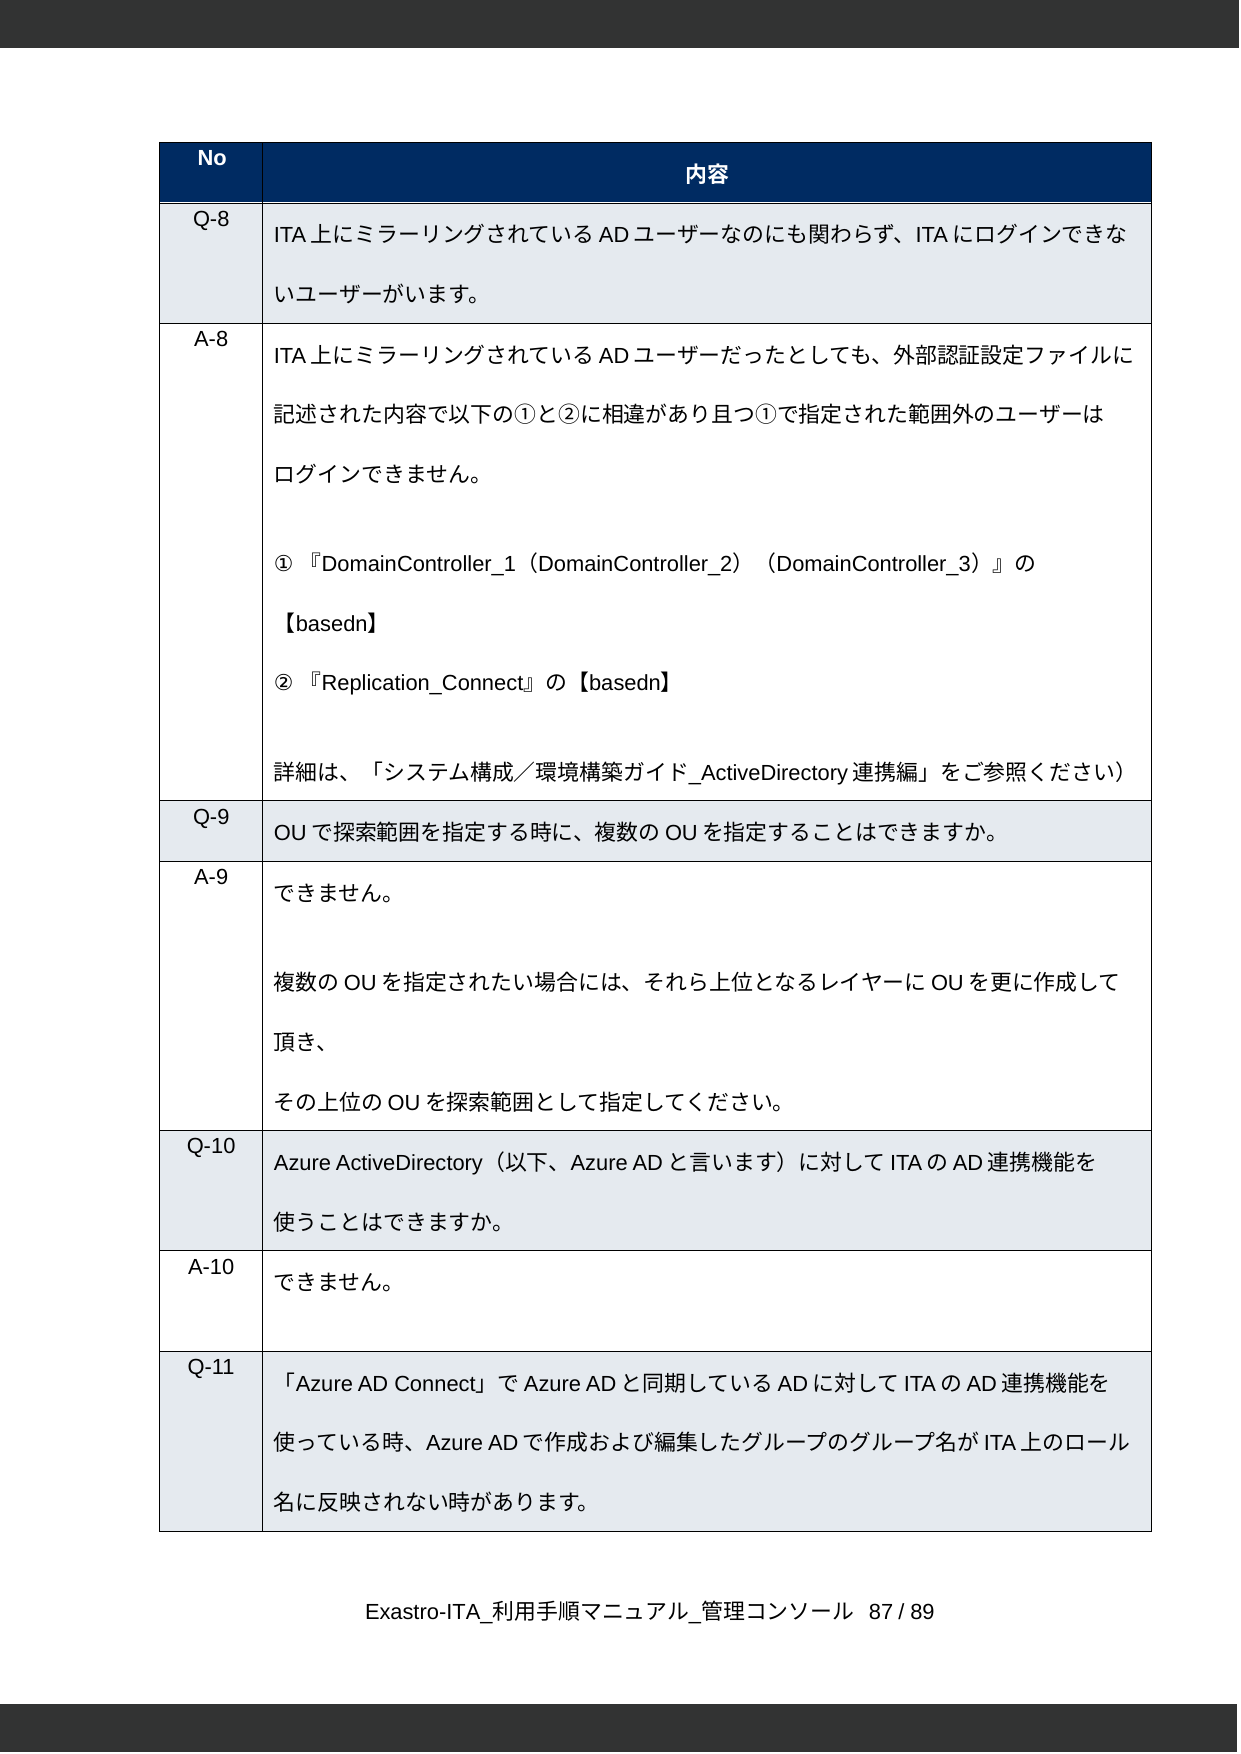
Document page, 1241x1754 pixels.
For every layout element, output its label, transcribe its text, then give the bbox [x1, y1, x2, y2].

picture [0, 0, 1239, 48]
table_cell A-9 [160, 862, 262, 1130]
table_cell A-8 [160, 324, 262, 800]
table_cell OUで探索範囲を指定する時に、複数のOUを指定することはできますか。 [263, 801, 1151, 861]
table_cell Q-9 [160, 801, 262, 861]
table_cell Q-11 [160, 1352, 262, 1531]
table_cell 「Azure AD Connect」でAzure ADと同期しているADに対してITAのAD連携機能を 使っている時、Azure ADで作成および編集したグループのグループ名がITA上のロール名に反映されない時があります。 [263, 1352, 1151, 1531]
table_cell Azure ActiveDirectory（以下、Azure ADと言います）に対してITAのAD連携機能を 使うことはできますか。 [263, 1131, 1151, 1250]
table_cell ITA上にミラーリングされているADユーザーなのにも関わらず、ITAにログインできないユーザーがいます。 [263, 204, 1151, 323]
table_cell できません。 [263, 1251, 1151, 1351]
table_cell Q-8 [160, 204, 262, 323]
table_cell できません。 複数のOUを指定されたい場合には、それら上位となるレイヤーにOUを更に作成して頂き、 その上位のOUを探索範囲として指定してください。 [263, 862, 1151, 1130]
picture [0, 1704, 1237, 1752]
table_cell ITA上にミラーリングされているADユーザーだったとしても、外部認証設定ファイルに 記述された内容で以下の①と②に相違があり且つ①で指定された範囲外のユーザーは ログインできません。 ① 『DomainController_1（DomainController_2）（DomainController_3）』の【basedn】 ② 『Replication_Connect』の【basedn】 詳細は、「システム構成／環境構築ガイド_ActiveDirectory連携編」をご参照ください） [263, 324, 1151, 800]
table_cell A-10 [160, 1251, 262, 1351]
table_header No [160, 143, 262, 202]
table_header 内容 [263, 143, 1151, 202]
table_cell Q-10 [160, 1131, 262, 1250]
